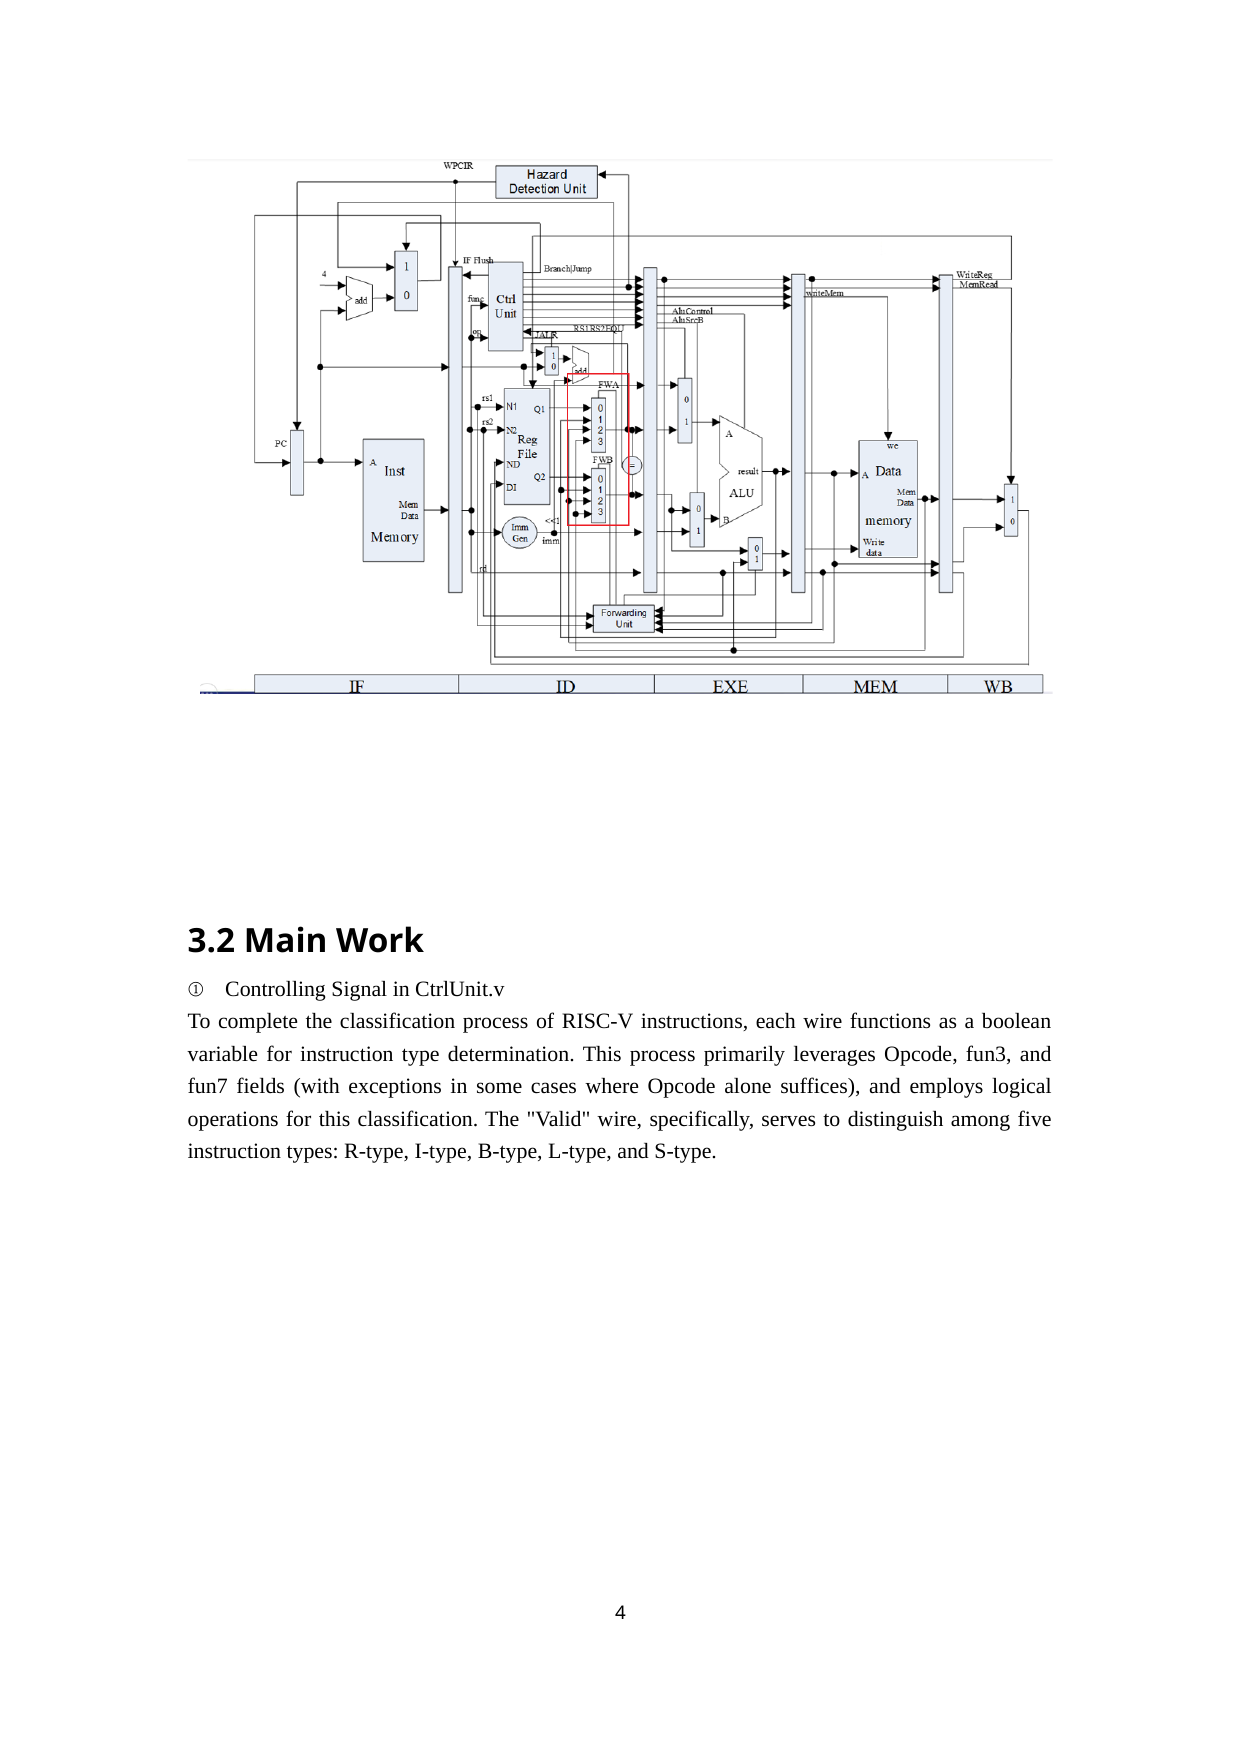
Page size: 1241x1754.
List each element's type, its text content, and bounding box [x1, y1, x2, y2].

text 3.2 Main Work [187, 907, 1053, 972]
list Controlling Signal in CtrlUnit.v [187, 972, 1053, 1005]
picture [187, 159, 1053, 694]
text To complete the classification process of RISC-V instructions, each wire functions as a boolean variable for instruction type determination. This process primarily leverages Opcode, fun3, and fun7 fields (with exceptions in some cases where Opcode alone suffices), and employs logical operations for this classification. The "Valid" wire, specifically, serves to distinguish among five instruction types: R-type, I-type, B-type, L-type, and S-type. [187, 1005, 1053, 1167]
